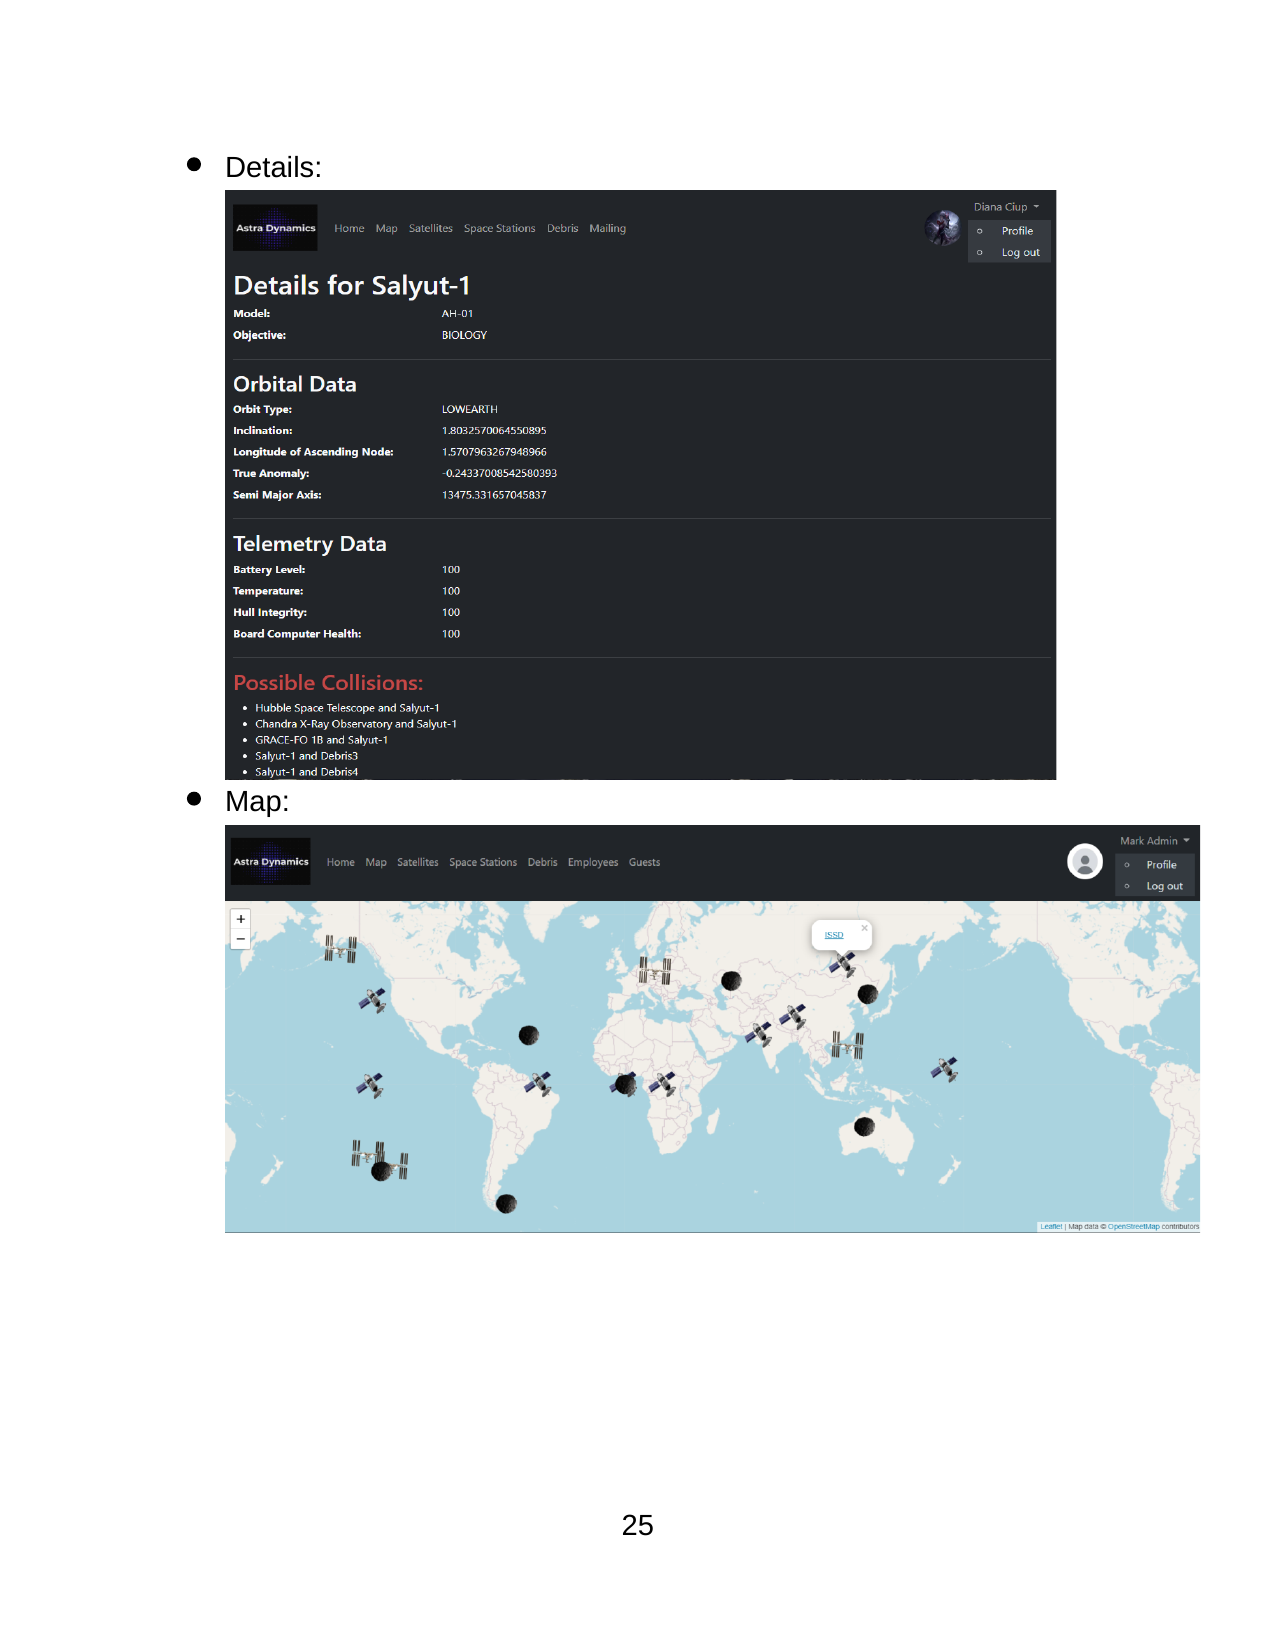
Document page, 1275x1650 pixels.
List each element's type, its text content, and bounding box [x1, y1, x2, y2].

picture [225, 190, 1057, 780]
list Map: [187, 784, 1125, 820]
picture [225, 825, 1200, 1233]
list Details: [187, 150, 1125, 185]
